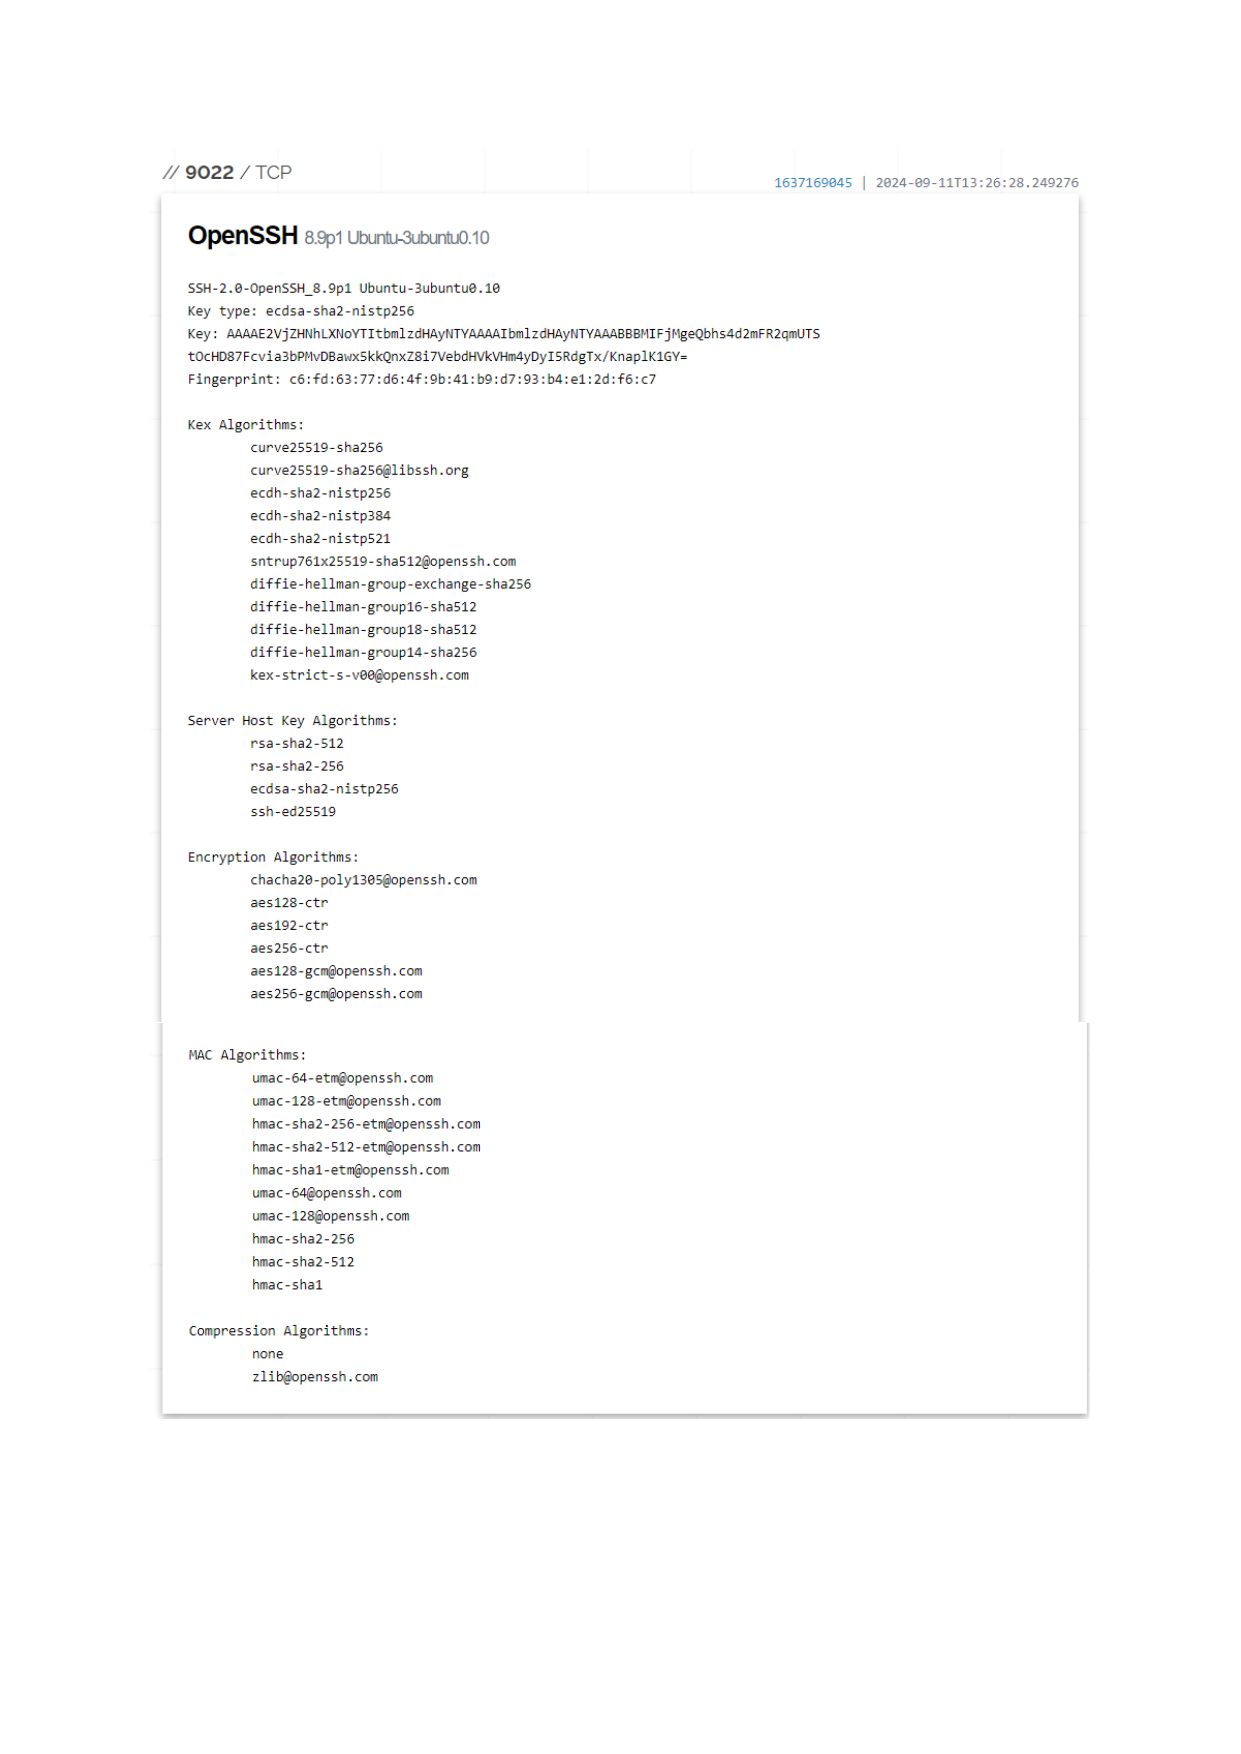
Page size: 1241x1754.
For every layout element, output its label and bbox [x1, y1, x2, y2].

picture [150, 1023, 1090, 1419]
picture [150, 150, 1089, 1022]
